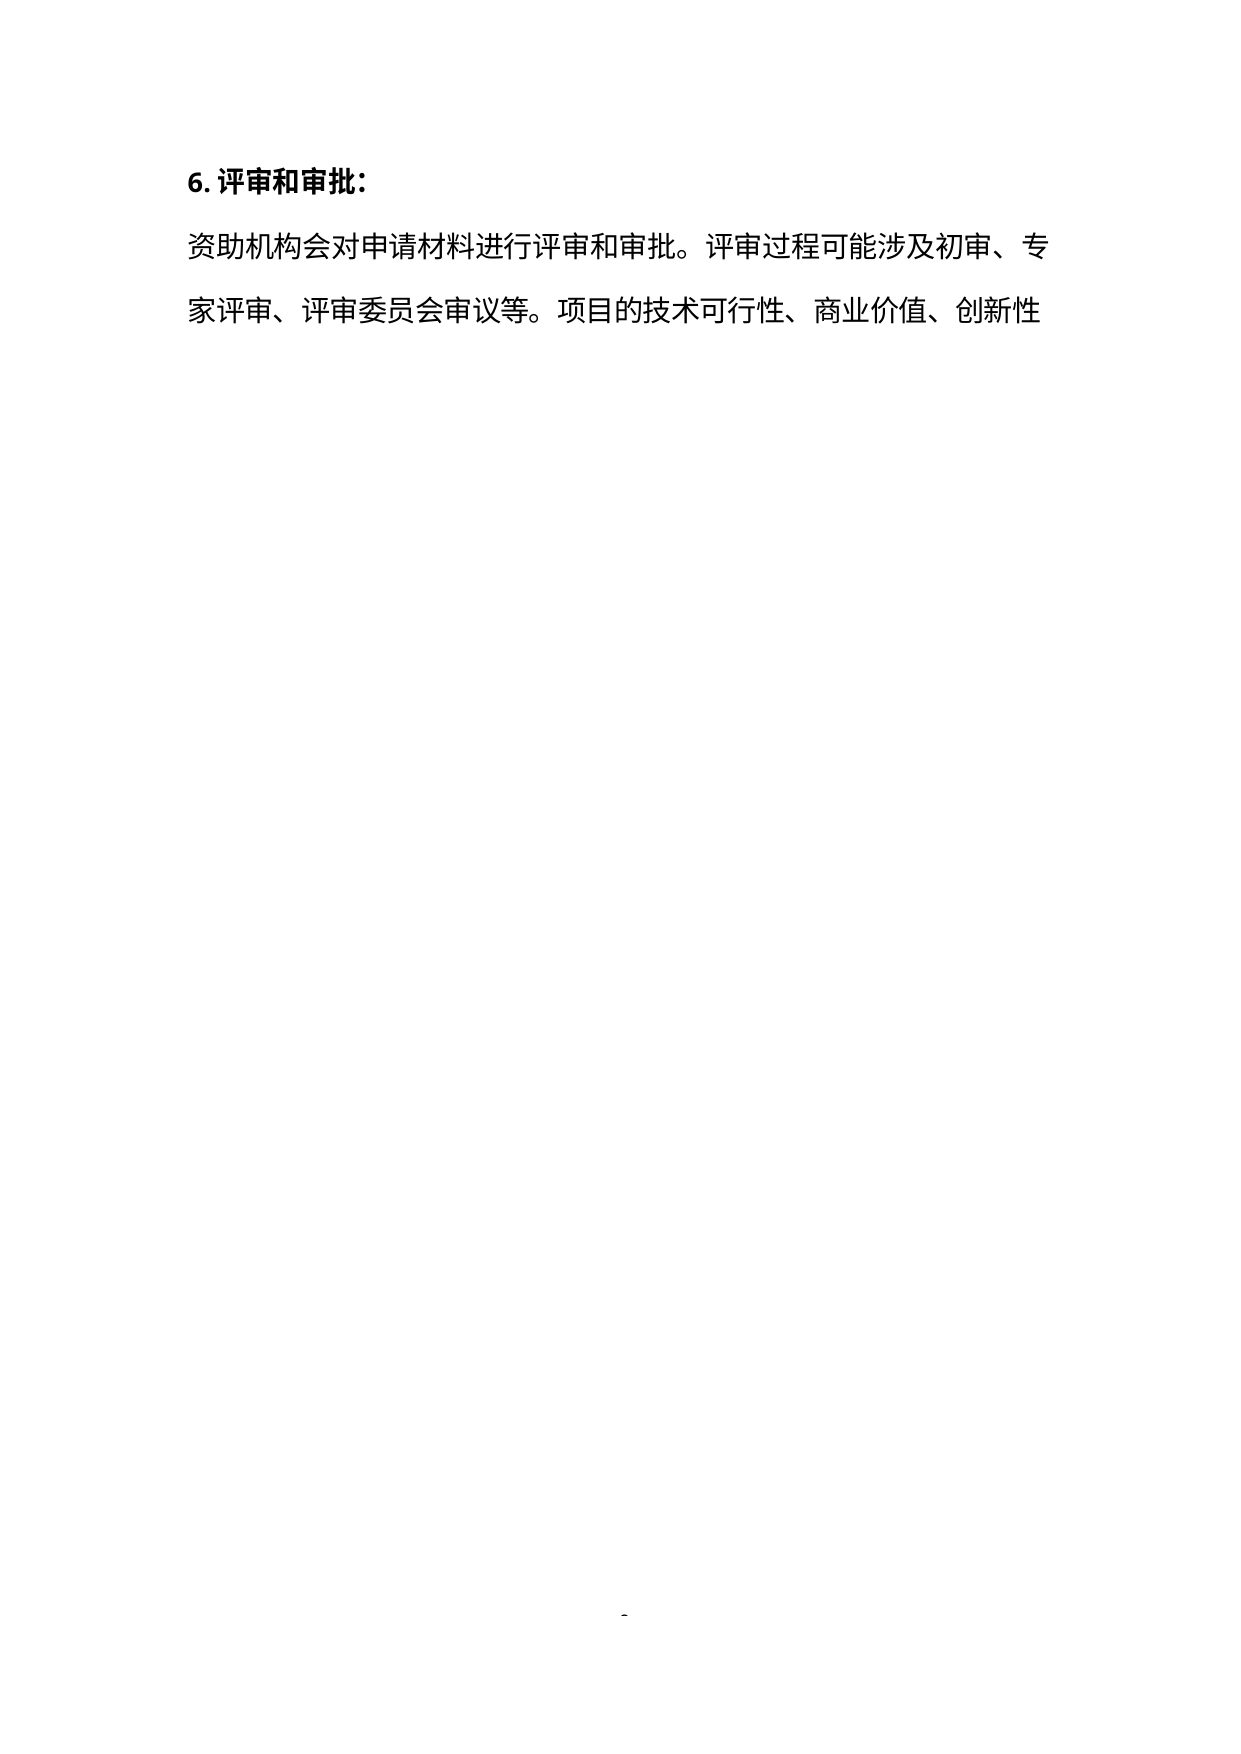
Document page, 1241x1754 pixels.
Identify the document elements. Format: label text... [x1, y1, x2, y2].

text 资助机构会对申请材料进行评审和审批。评审过程可能涉及初审、专家评审、评审委员会审议等。项目的技术可行性、商业价值、创新性 [187, 201, 1053, 330]
subtitle 评审和审批： [187, 158, 1176, 201]
